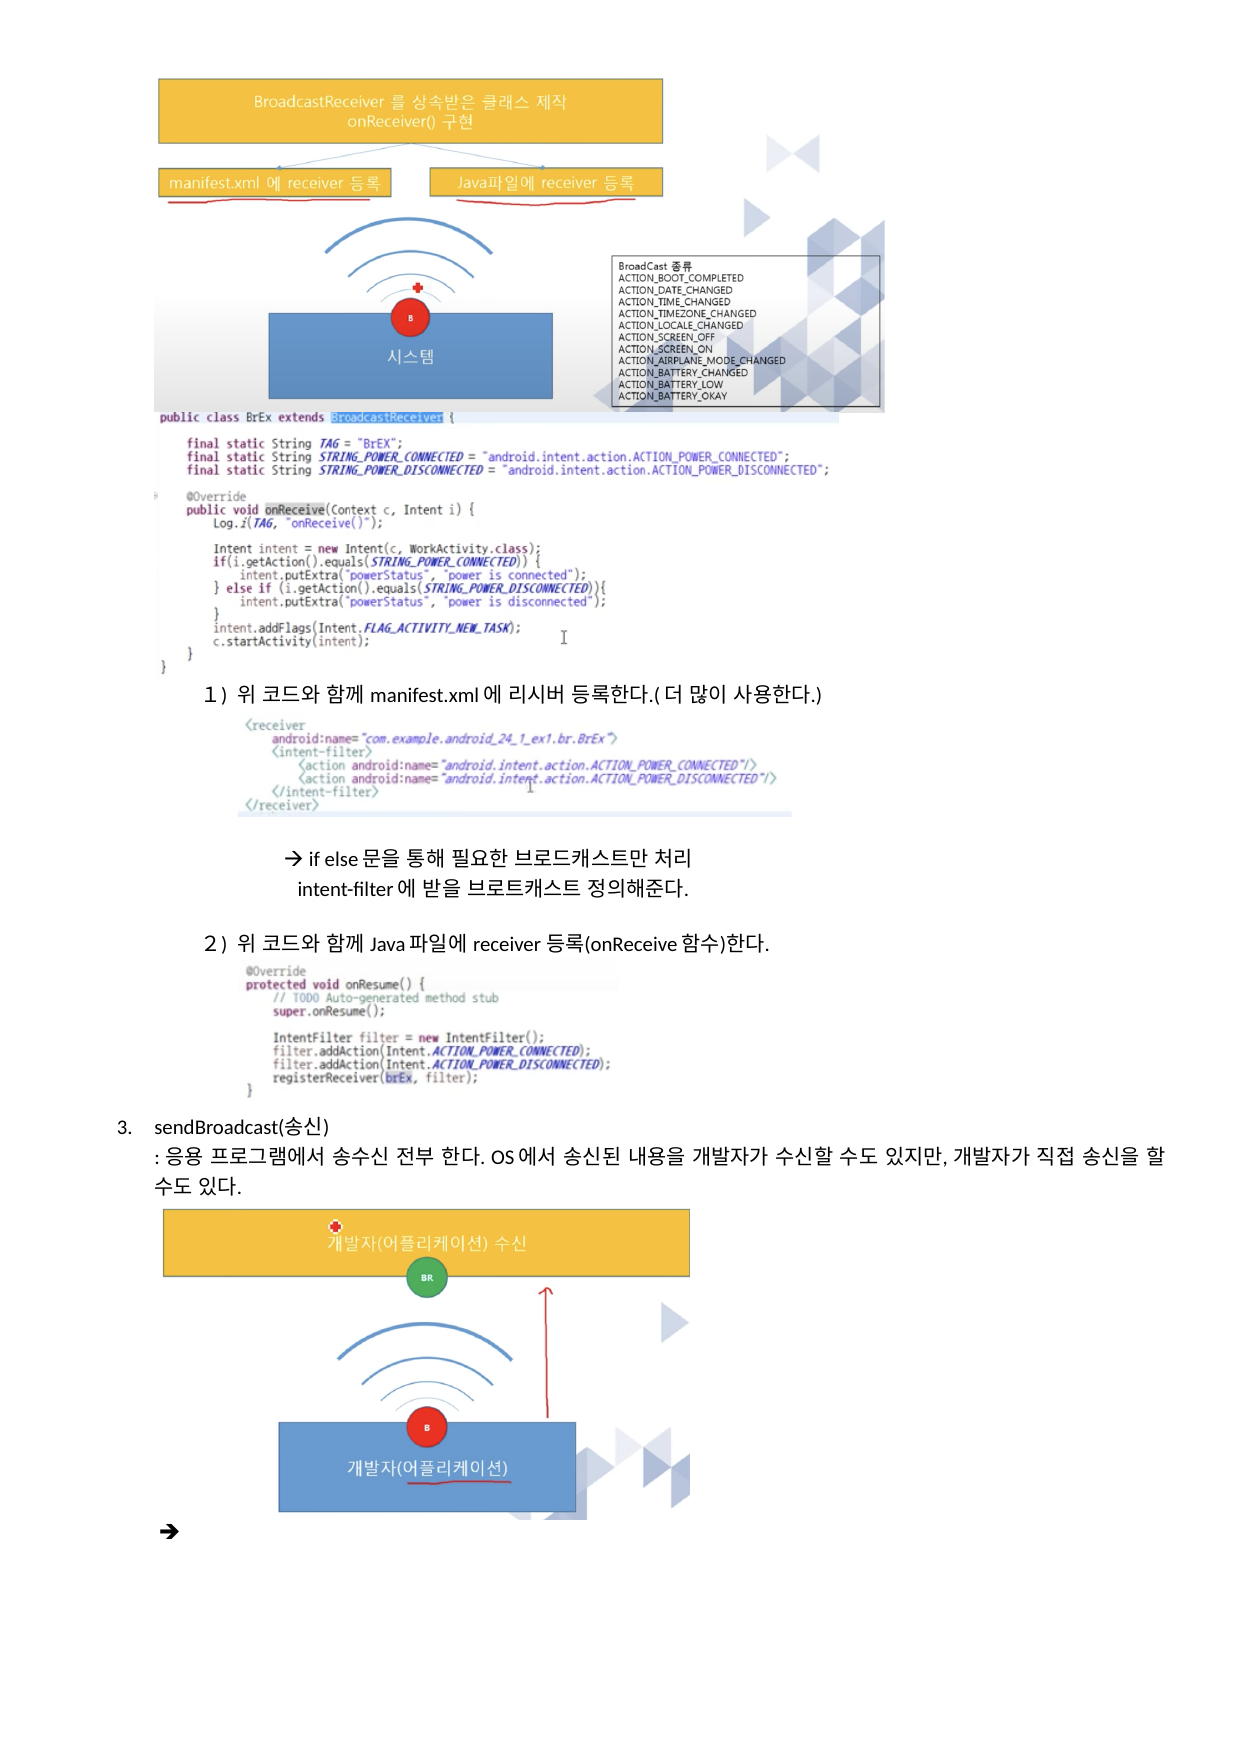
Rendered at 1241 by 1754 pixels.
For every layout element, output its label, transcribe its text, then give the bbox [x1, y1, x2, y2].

list intent-filter에 받을 브로트캐스트 정의해준다. [237, 872, 1165, 902]
picture [154, 75, 885, 678]
picture [154, 1200, 690, 1520]
picture [237, 708, 792, 817]
text if else문을 통해 필요한 브로드캐스트만 처리 [275, 842, 1165, 872]
list sendBroadcast(송신) [117, 1110, 1165, 1140]
list 위 코드와 함께 Java파일에 receiver 등록(onReceive함수)한다. [200, 928, 1165, 958]
list 위 코드와 함께 manifest.xml에 리시버 등록한다.( 더 많이 사용한다.) [200, 678, 1165, 708]
list : 응용 프로그램에서 송수신 전부 한다. OS에서 송신된 내용을 개발자가 수신할 수도 있지만, 개발자가 직접 송신을 할 수도 있다. [154, 1140, 1165, 1201]
picture [237, 957, 619, 1110]
